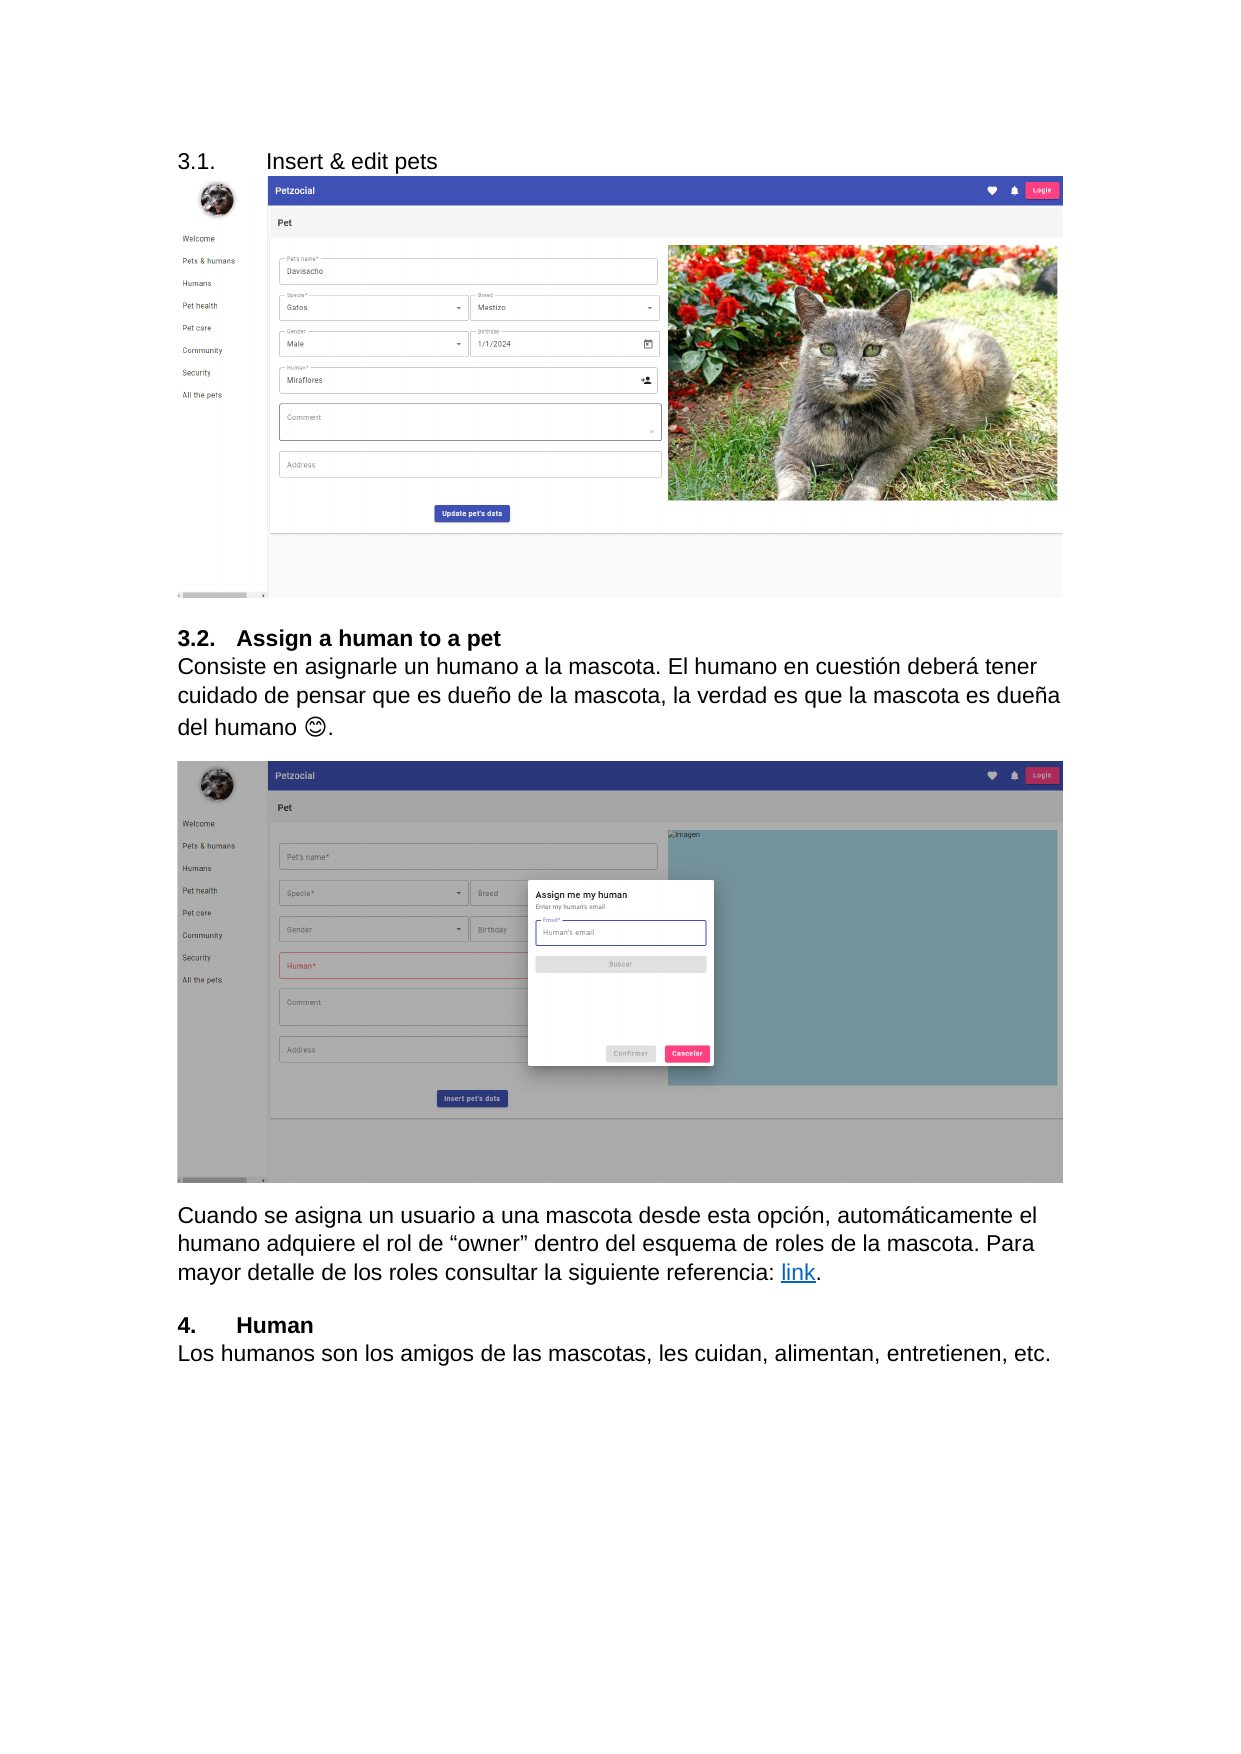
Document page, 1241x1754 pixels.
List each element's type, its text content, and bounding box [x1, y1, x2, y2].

subtitle Assign a human to a pet [177, 625, 1063, 651]
picture [177, 176, 1063, 598]
subtitle Human [177, 1312, 1063, 1338]
text Los humanos son los amigos de las mascotas, les cuidan, alimentan, entretienen, etc. [177, 1340, 1063, 1367]
picture [177, 761, 1063, 1183]
subtitle Insert & edit pets [177, 148, 1063, 174]
text Consiste en asignarle un humano a la mascota. El humano en cuestión deberá tener cuidado de pensar que es dueño de la mascota, la verdad es que la mascota es dueña del humano . [177, 653, 1063, 742]
text Cuando se asigna un usuario a una mascota desde esta opción, automáticamente el humano adquiere el rol de “owner” dentro del esquema de roles de la mascota. Para mayor detalle de los roles consultar la siguiente referencia: link. [177, 1202, 1063, 1285]
